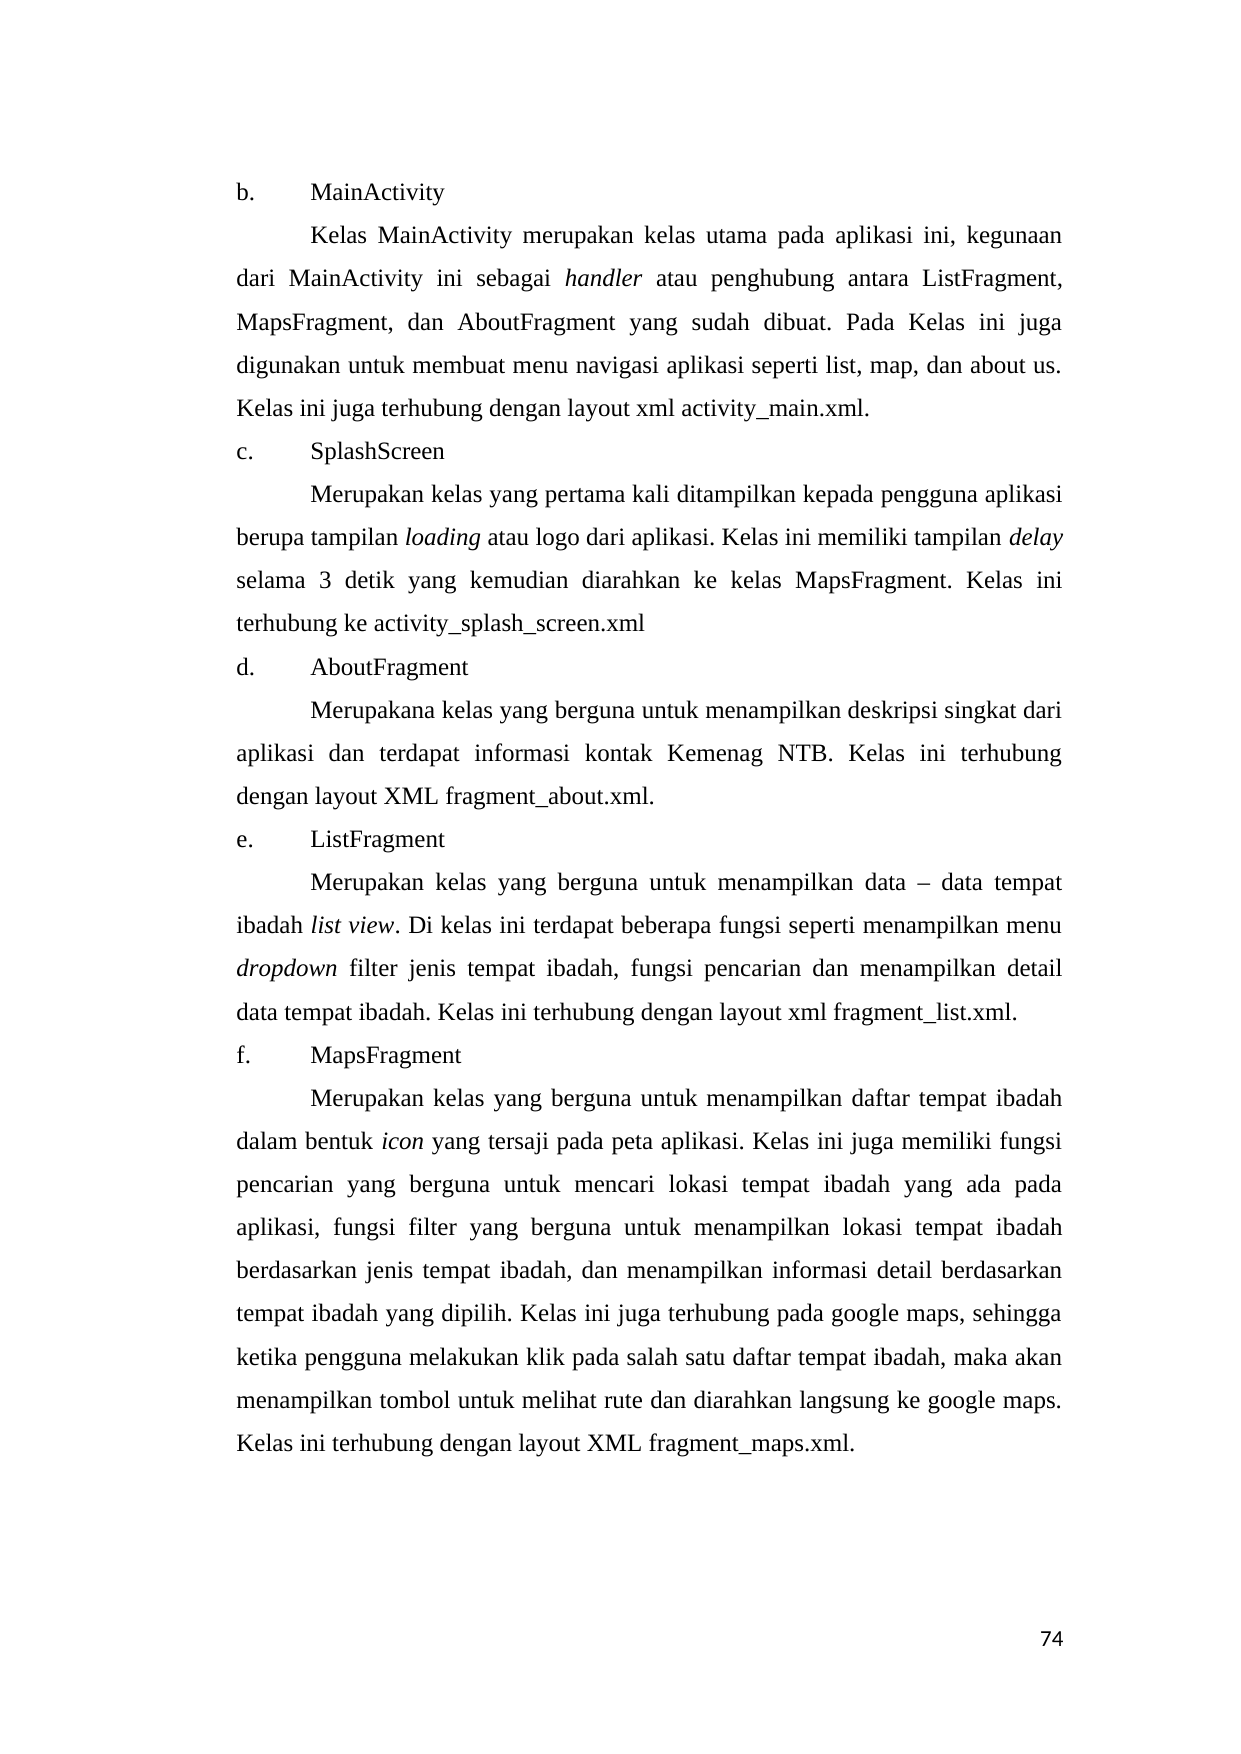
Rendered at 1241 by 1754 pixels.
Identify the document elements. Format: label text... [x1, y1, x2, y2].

text Merupakan kelas yang berguna untuk menampilkan daftar tempat ibadah dalam bentuk icon yang tersaji pada peta aplikasi. Kelas ini juga memiliki fungsi pencarian yang berguna untuk mencari lokasi tempat ibadah yang ada pada aplikasi, fungsi filter yang berguna untuk menampilkan lokasi tempat ibadah berdasarkan jenis tempat ibadah, dan menampilkan informasi detail berdasarkan tempat ibadah yang dipilih. Kelas ini juga terhubung pada google maps, sehingga ketika pengguna melakukan klik pada salah satu daftar tempat ibadah, maka akan menampilkan tombol untuk melihat rute dan diarahkan langsung ke google maps. Kelas ini terhubung dengan layout XML fragment_maps.xml. [236, 1083, 1063, 1457]
list MapsFragment [236, 1040, 1063, 1068]
list SplashScreen [236, 436, 1063, 465]
list ListFragment [236, 824, 1063, 853]
text Merupakan kelas yang pertama kali ditampilkan kepada pengguna aplikasi berupa tampilan loading atau logo dari aplikasi. Kelas ini memiliki tampilan delay selama 3 detik yang kemudian diarahkan ke kelas MapsFragment. Kelas ini terhubung ke activity_splash_screen.xml [236, 479, 1063, 637]
list AboutFragment [236, 652, 1063, 680]
text Merupakan kelas yang berguna untuk menampilkan data – data tempat ibadah list view. Di kelas ini terdapat beberapa fungsi seperti menampilkan menu dropdown filter jenis tempat ibadah, fungsi pencarian dan menampilkan detail data tempat ibadah. Kelas ini terhubung dengan layout xml fragment_list.xml. [236, 867, 1063, 1025]
text Merupakana kelas yang berguna untuk menampilkan deskripsi singkat dari aplikasi dan terdapat informasi kontak Kemenag NTB. Kelas ini terhubung dengan layout XML fragment_about.xml. [236, 695, 1063, 810]
text Kelas MainActivity merupakan kelas utama pada aplikasi ini, kegunaan dari MainActivity ini sebagai handler atau penghubung antara ListFragment, MapsFragment, dan AboutFragment yang sudah dibuat. Pada Kelas ini juga digunakan untuk membuat menu navigasi aplikasi seperti list, map, dan about us. Kelas ini juga terhubung dengan layout xml activity_main.xml. [236, 220, 1063, 422]
list MainActivity [236, 177, 1063, 206]
